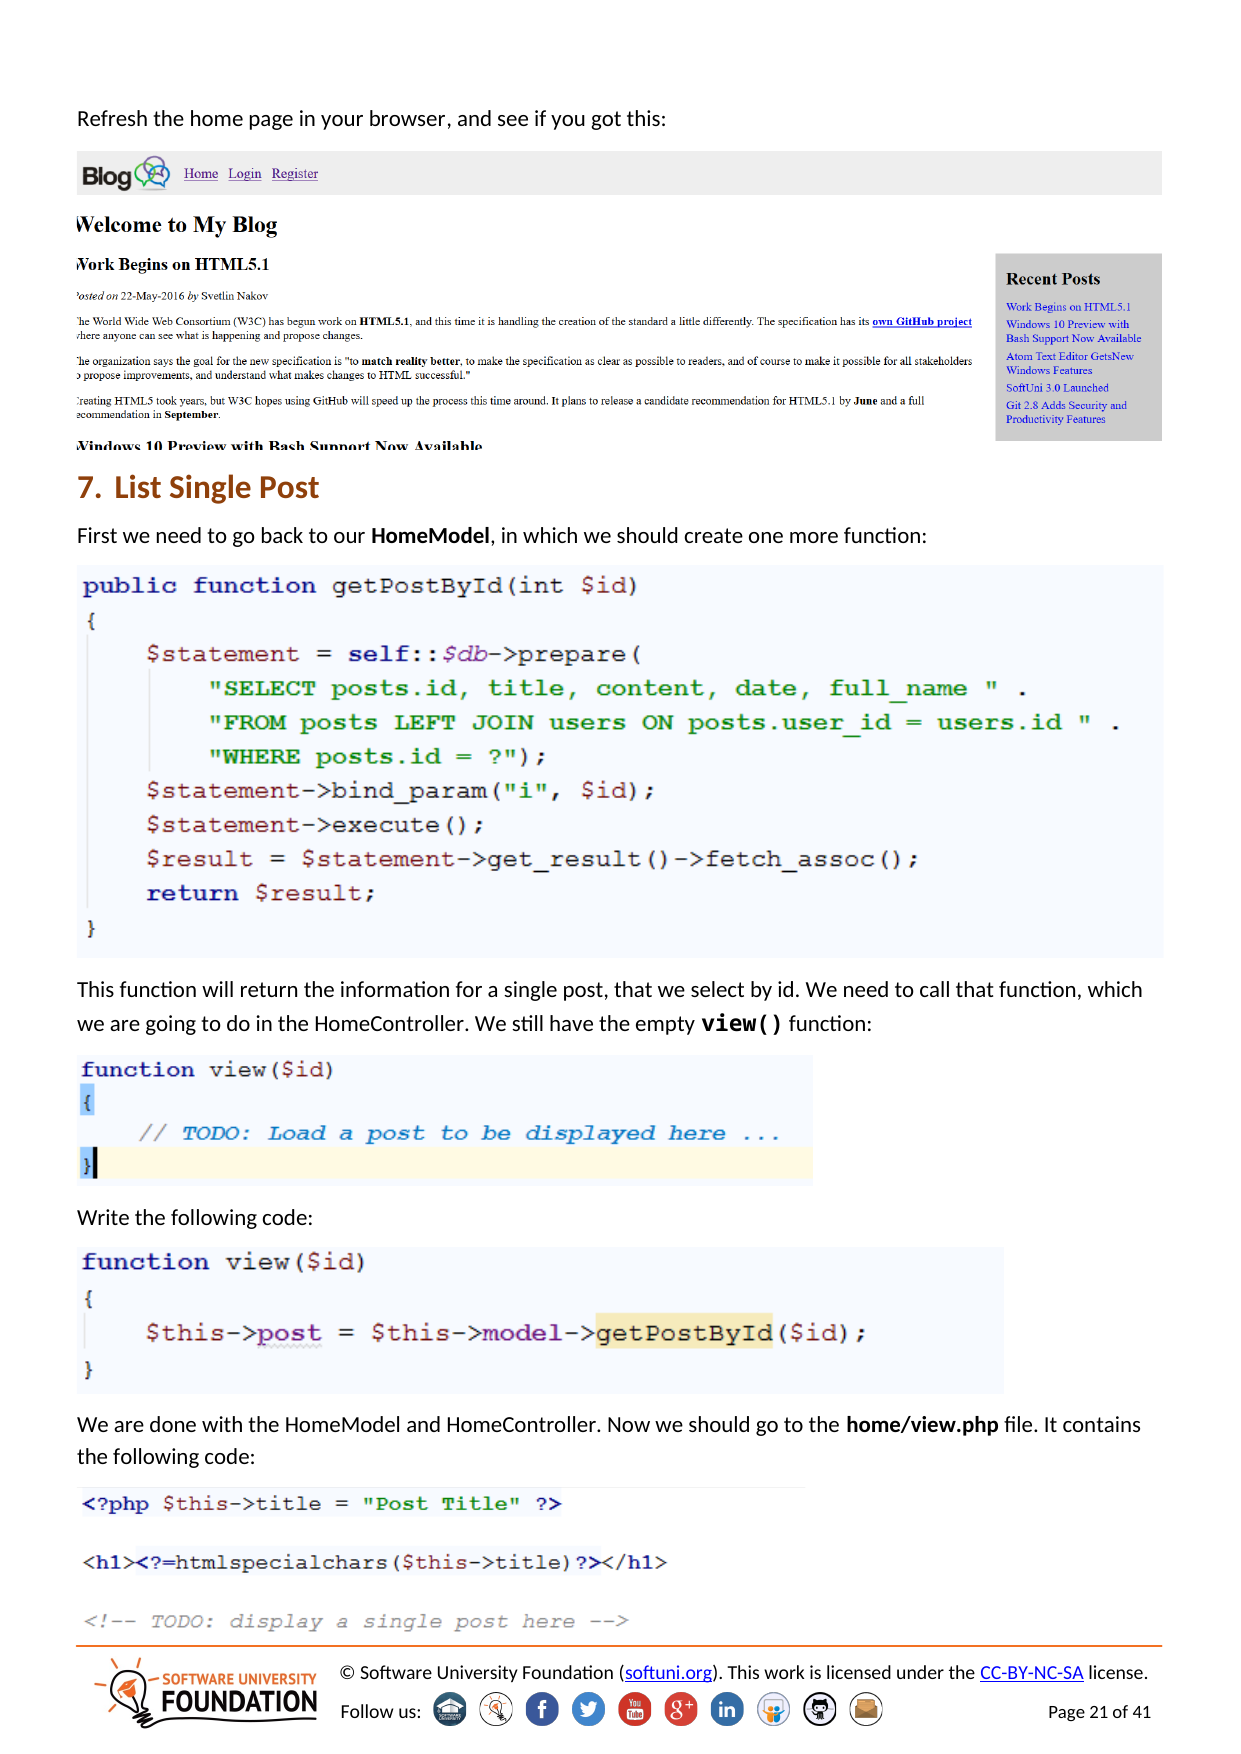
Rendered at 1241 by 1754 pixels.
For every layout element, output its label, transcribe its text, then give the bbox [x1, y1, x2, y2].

picture [76, 1487, 806, 1632]
picture [76, 1055, 813, 1186]
picture [710, 1692, 744, 1726]
picture [803, 1692, 837, 1726]
picture [76, 565, 1164, 958]
picture [76, 148, 1164, 450]
text Write the following code: [77, 1203, 1163, 1231]
picture [479, 1692, 513, 1726]
text First we need to go back to our HomeModel, in which we should create one more function: [77, 521, 1163, 549]
text We are done with the HomeModel and HomeController. Now we should go to the home/view.php file. It contains the following code: [77, 1410, 1163, 1470]
picture [757, 1692, 790, 1726]
picture [433, 1692, 467, 1726]
picture [572, 1692, 605, 1726]
subtitle List Single Post [77, 466, 1163, 507]
picture [76, 1247, 1004, 1394]
picture [618, 1692, 652, 1726]
picture [93, 1656, 317, 1729]
picture [525, 1692, 559, 1726]
picture [664, 1692, 698, 1726]
text This function will return the information for a single post, that we select by id. We need to call that function, which we are going to do in the HomeController. We still have the empty view() function: [77, 975, 1163, 1039]
text Refresh the home page in your browser, and see if you got this: [77, 104, 1163, 132]
picture [849, 1692, 883, 1726]
